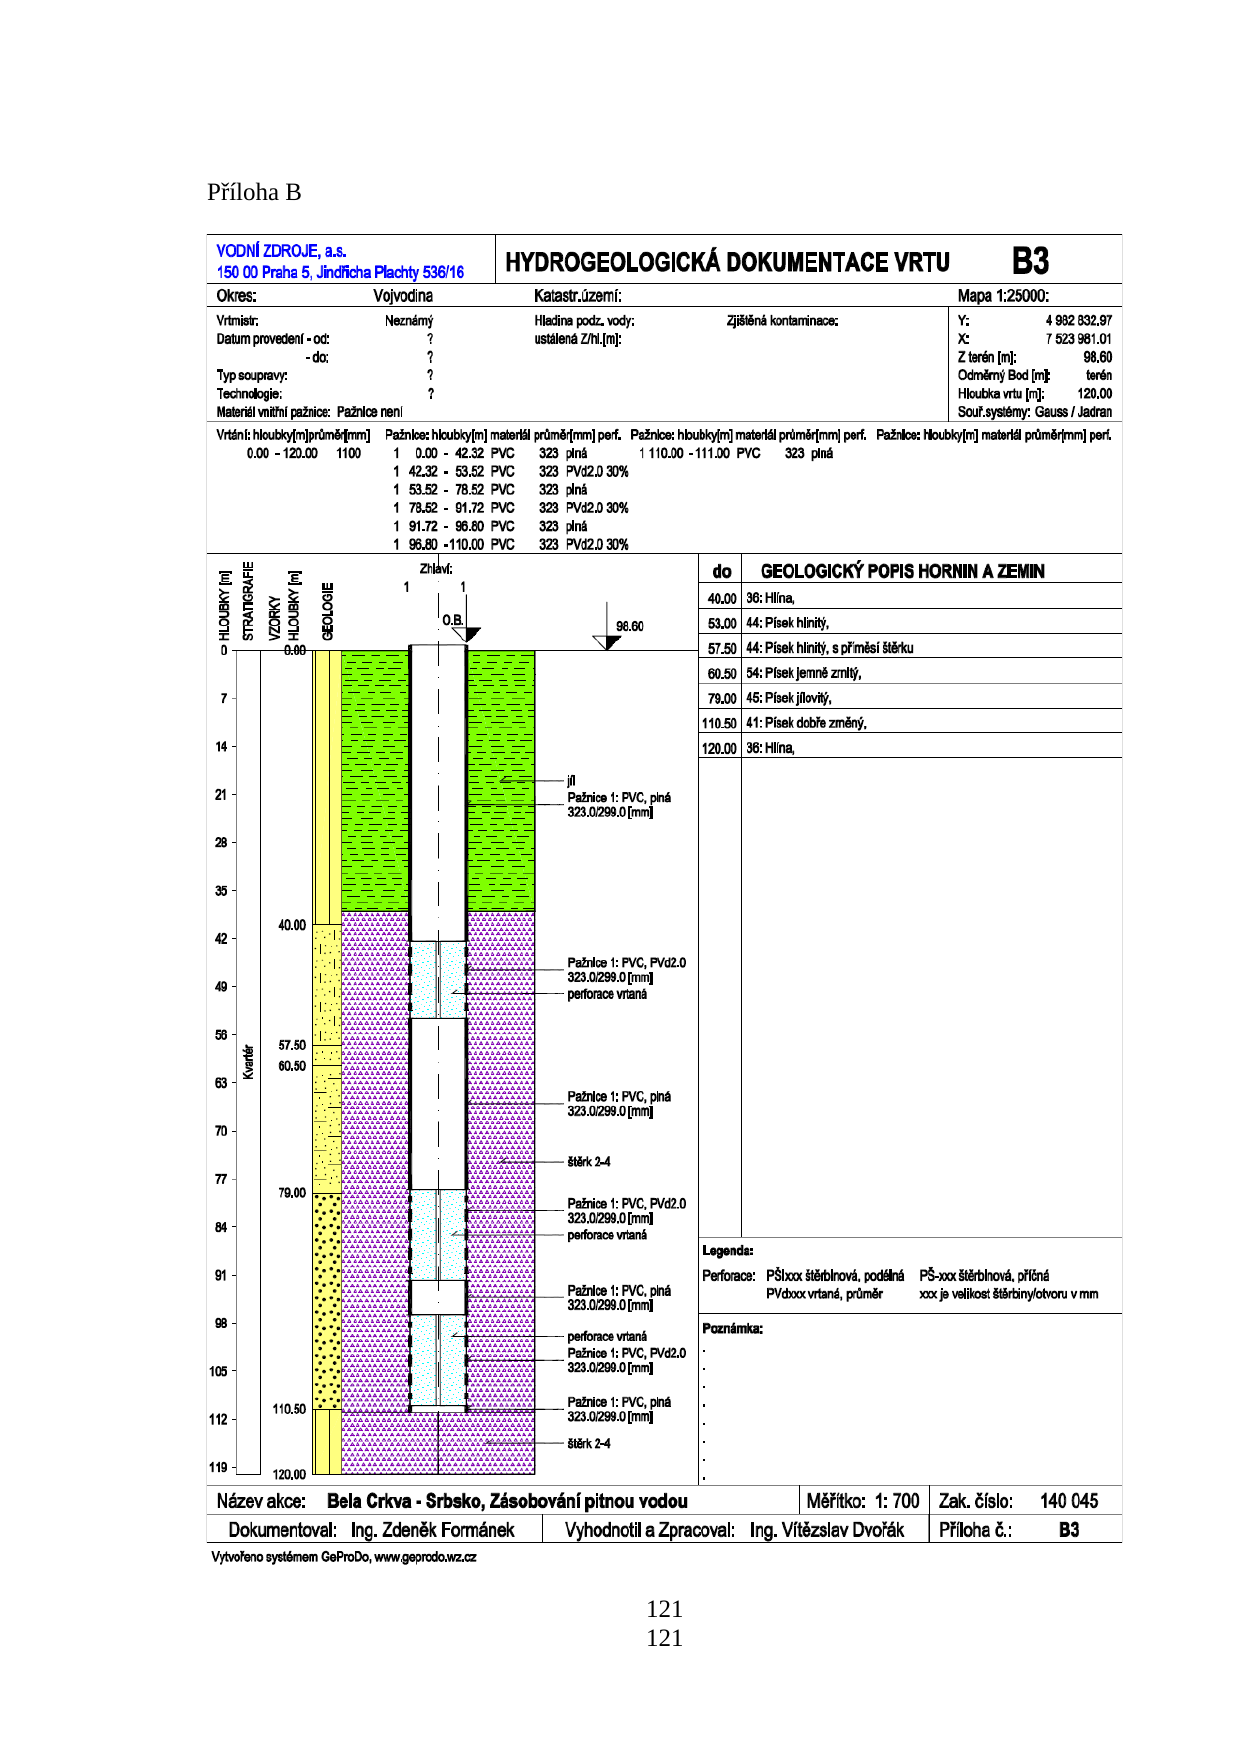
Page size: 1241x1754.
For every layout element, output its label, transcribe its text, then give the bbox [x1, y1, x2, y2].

text Příloha B [207, 177, 1122, 206]
